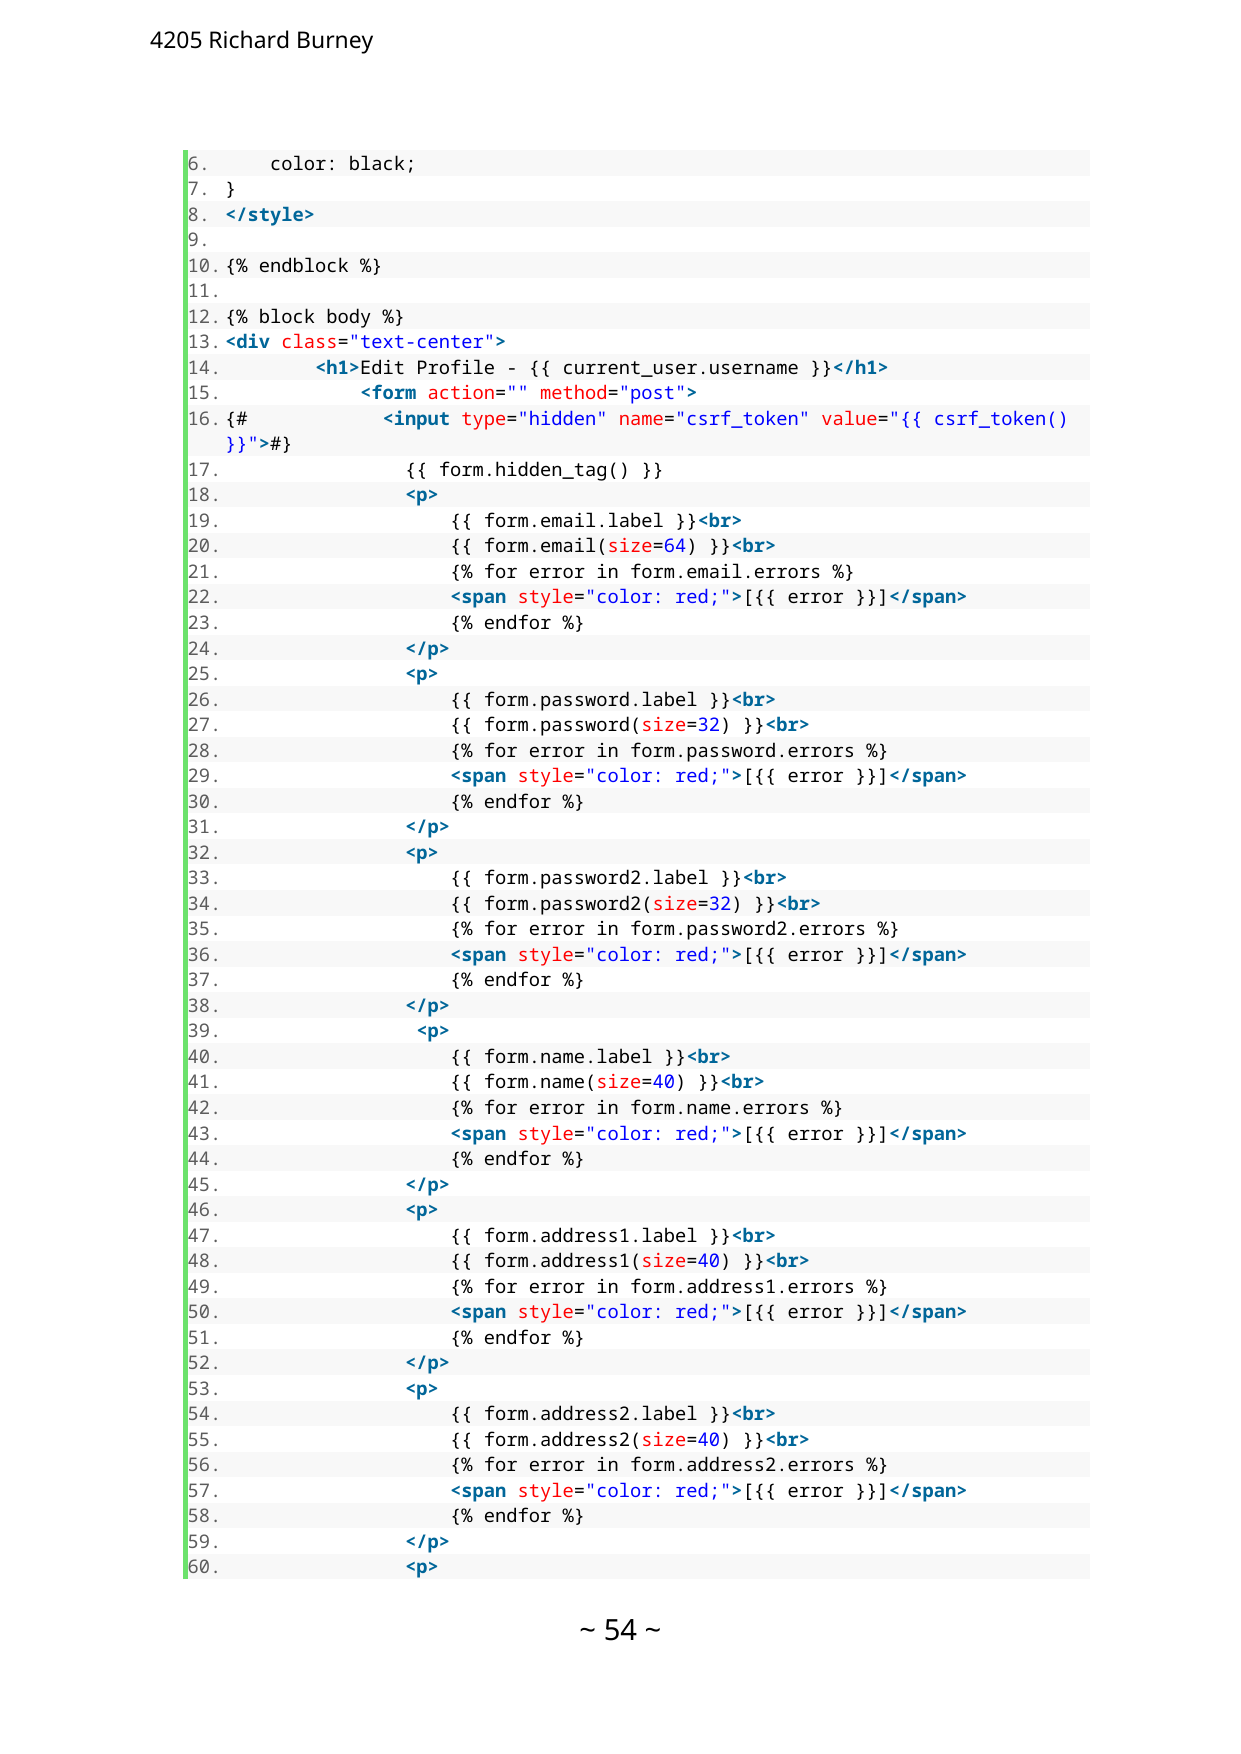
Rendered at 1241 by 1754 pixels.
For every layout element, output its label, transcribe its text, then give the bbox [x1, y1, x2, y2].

list {% endfor %} [188, 788, 1090, 813]
list {% for error in form.password2.errors %} [188, 916, 1090, 941]
list color: black; [188, 150, 1090, 176]
list {% endfor %} [188, 1324, 1090, 1349]
list <span style="color: red;">[{{ error }}]</span> [188, 762, 1090, 788]
list <h1>Edit Profile - {{ current_user.username }}</h1> [188, 354, 1090, 380]
list {% endfor %} [188, 1145, 1090, 1171]
list </p> [188, 1349, 1090, 1375]
list {{ form.hidden_tag() }} [188, 456, 1090, 482]
list {% endfor %} [188, 609, 1090, 635]
list <p> [188, 1375, 1090, 1401]
list {% for error in form.email.errors %} [188, 558, 1090, 584]
list {{ form.address2.label }}<br> [188, 1401, 1090, 1426]
list {{ form.name.label }}<br> [188, 1043, 1090, 1069]
list {% endfor %} [188, 1503, 1090, 1528]
list <div class="text-center"> [188, 329, 1090, 354]
list <form action="" method="post"> [188, 380, 1090, 405]
list </p> [188, 1528, 1090, 1554]
list } [188, 176, 1090, 201]
list {% for error in form.address2.errors %} [188, 1452, 1090, 1477]
list {{ form.password2(size=32) }}<br> [188, 890, 1090, 916]
list </p> [188, 1171, 1090, 1196]
list <span style="color: red;">[{{ error }}]</span> [188, 1298, 1090, 1324]
list <span style="color: red;">[{{ error }}]</span> [188, 941, 1090, 967]
list {% for error in form.name.errors %} [188, 1094, 1090, 1120]
list {% for error in form.password.errors %} [188, 737, 1090, 762]
list <span style="color: red;">[{{ error }}]</span> [188, 584, 1090, 609]
list {{ form.address1.label }}<br> [188, 1222, 1090, 1247]
list <p> [188, 1554, 1090, 1579]
list <p> [188, 1018, 1090, 1043]
list <p> [188, 839, 1090, 864]
list {# <input type="hidden" name="csrf_token" value="{{ csrf_token() }}">#} [188, 405, 1090, 456]
list <p> [188, 482, 1090, 507]
list <p> [188, 660, 1090, 686]
list {{ form.address2(size=40) }}<br> [188, 1426, 1090, 1452]
list </p> [188, 813, 1090, 839]
list {% for error in form.address1.errors %} [188, 1273, 1090, 1298]
list </p> [188, 635, 1090, 660]
list <span style="color: red;">[{{ error }}]</span> [188, 1120, 1090, 1145]
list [188, 1477, 1090, 1503]
list {{ form.password.label }}<br> [188, 686, 1090, 711]
list {{ form.name(size=40) }}<br> [188, 1069, 1090, 1094]
list </p> [188, 992, 1090, 1018]
list {% endfor %} [188, 967, 1090, 992]
list </style> [188, 201, 1090, 227]
list {% block body %} [188, 303, 1090, 329]
list {{ form.email(size=64) }}<br> [188, 533, 1090, 558]
list <p> [188, 1196, 1090, 1222]
list {{ form.address1(size=40) }}<br> [188, 1247, 1090, 1273]
list {{ form.password(size=32) }}<br> [188, 711, 1090, 737]
list {{ form.email.label }}<br> [188, 507, 1090, 533]
list {% endblock %} [188, 252, 1090, 278]
list {{ form.password2.label }}<br> [188, 864, 1090, 890]
